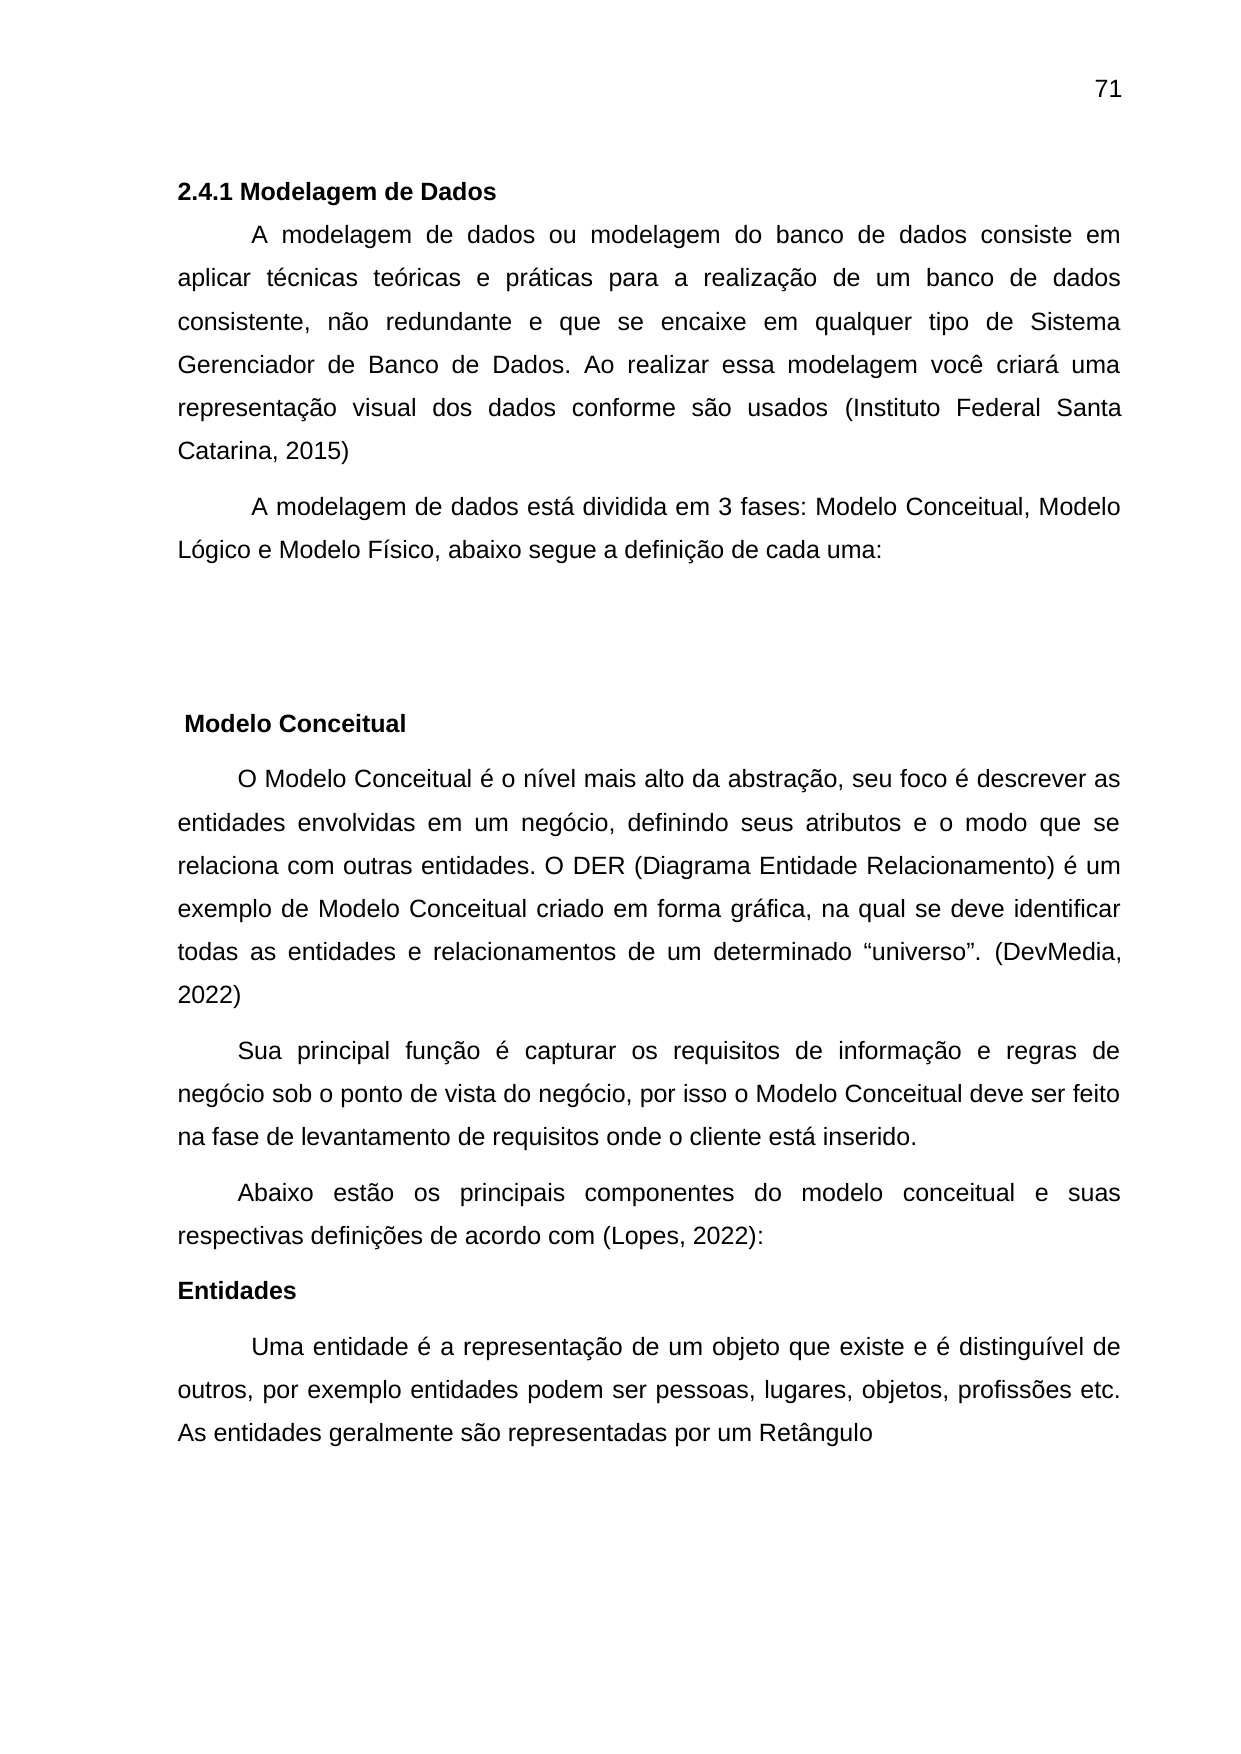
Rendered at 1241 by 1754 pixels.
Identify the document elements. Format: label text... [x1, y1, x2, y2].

text A modelagem de dados ou modelagem do banco de dados consiste em aplicar técnicas teóricas e práticas para a realização de um banco de dados consistente, não redundante e que se encaixe em qualquer tipo de Sistema Gerenciador de Banco de Dados. Ao realizar essa modelagem você criará uma representação visual dos dados conforme são usados [177, 220, 1122, 465]
text Sua principal função é capturar os requisitos de informação e regras de negócio sob o ponto de vista do negócio, por isso o Modelo Conceitual deve ser feito na fase de levantamento de requisitos onde o cliente está inserido. [177, 1036, 1122, 1151]
text Uma entidade é a representação de um objeto que existe e é distinguível de outros, por exemplo entidades podem ser pessoas, lugares, objetos, profissões etc. As entidades geralmente são representadas por um Retângulo [177, 1332, 1122, 1447]
text Entidades [177, 1276, 1122, 1305]
text Modelo Conceitual [177, 709, 1122, 737]
text O Modelo Conceitual é o nível mais alto da abstração, seu foco é descrever as entidades envolvidas em um negócio, definindo seus atributos e o modo que se relaciona com outras entidades. O DER (Diagrama Entidade Relacionamento) é um exemplo de Modelo Conceitual criado em forma gráfica, na qual se deve identificar todas as entidades e relacionamentos de um determinado “universo”. [177, 764, 1122, 1009]
text A modelagem de dados está dividida em 3 fases: Modelo Conceitual, Modelo Lógico e Modelo Físico, abaixo segue a definição de cada uma: [177, 492, 1122, 563]
text 2.4.1 Modelagem de Dados [177, 177, 1122, 206]
text Abaixo estão os principais componentes do modelo conceitual e suas respectivas definições de acordo com : [177, 1177, 1122, 1249]
